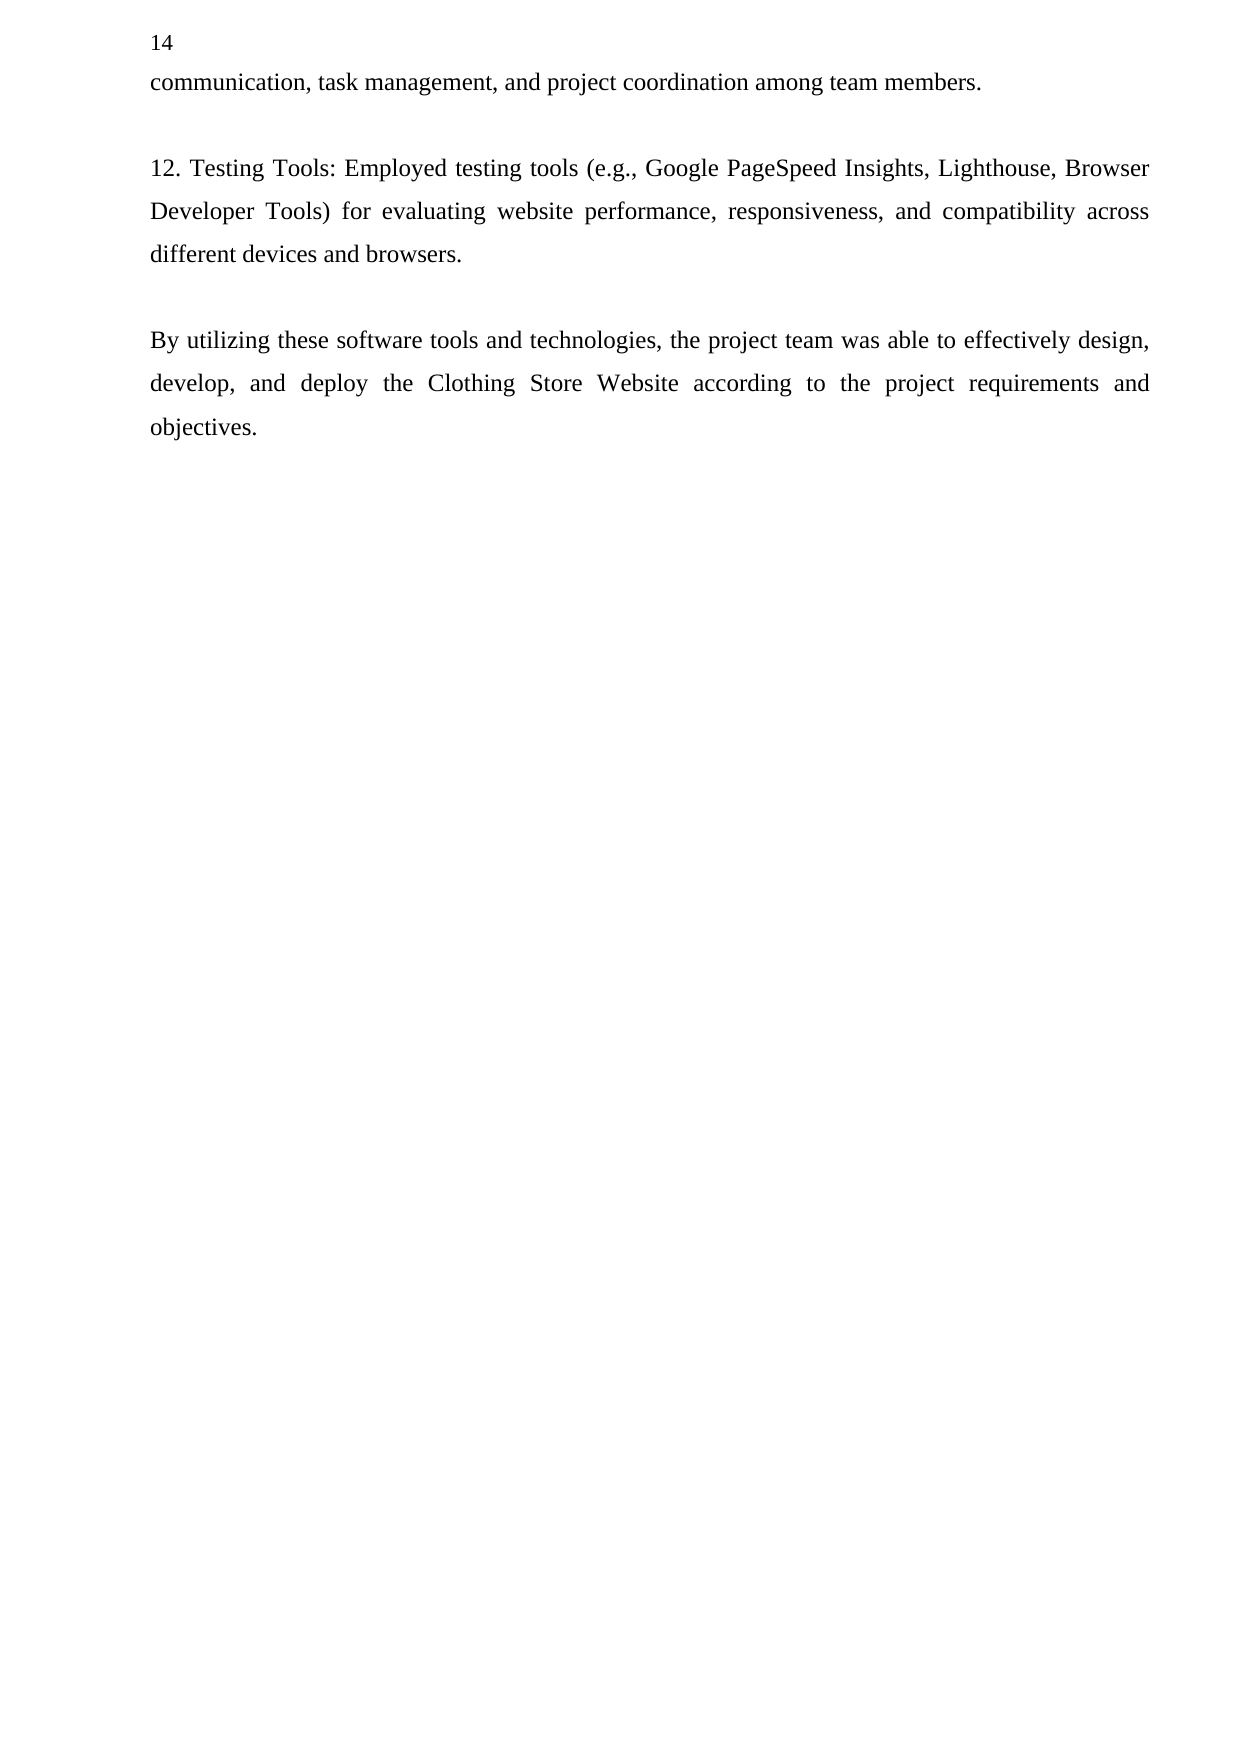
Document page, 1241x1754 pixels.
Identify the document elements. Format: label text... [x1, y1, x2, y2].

text By utilizing these software tools and technologies, the project team was able to effectively design, develop, and deploy the Clothing Store Website according to the project requirements and objectives. [150, 325, 1151, 440]
text 12. Testing Tools: Employed testing tools (e.g., Google PageSpeed Insights, Lighthouse, Browser Developer Tools) for evaluating website performance, responsiveness, and compatibility across different devices and browsers. [150, 153, 1151, 268]
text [150, 67, 1151, 95]
